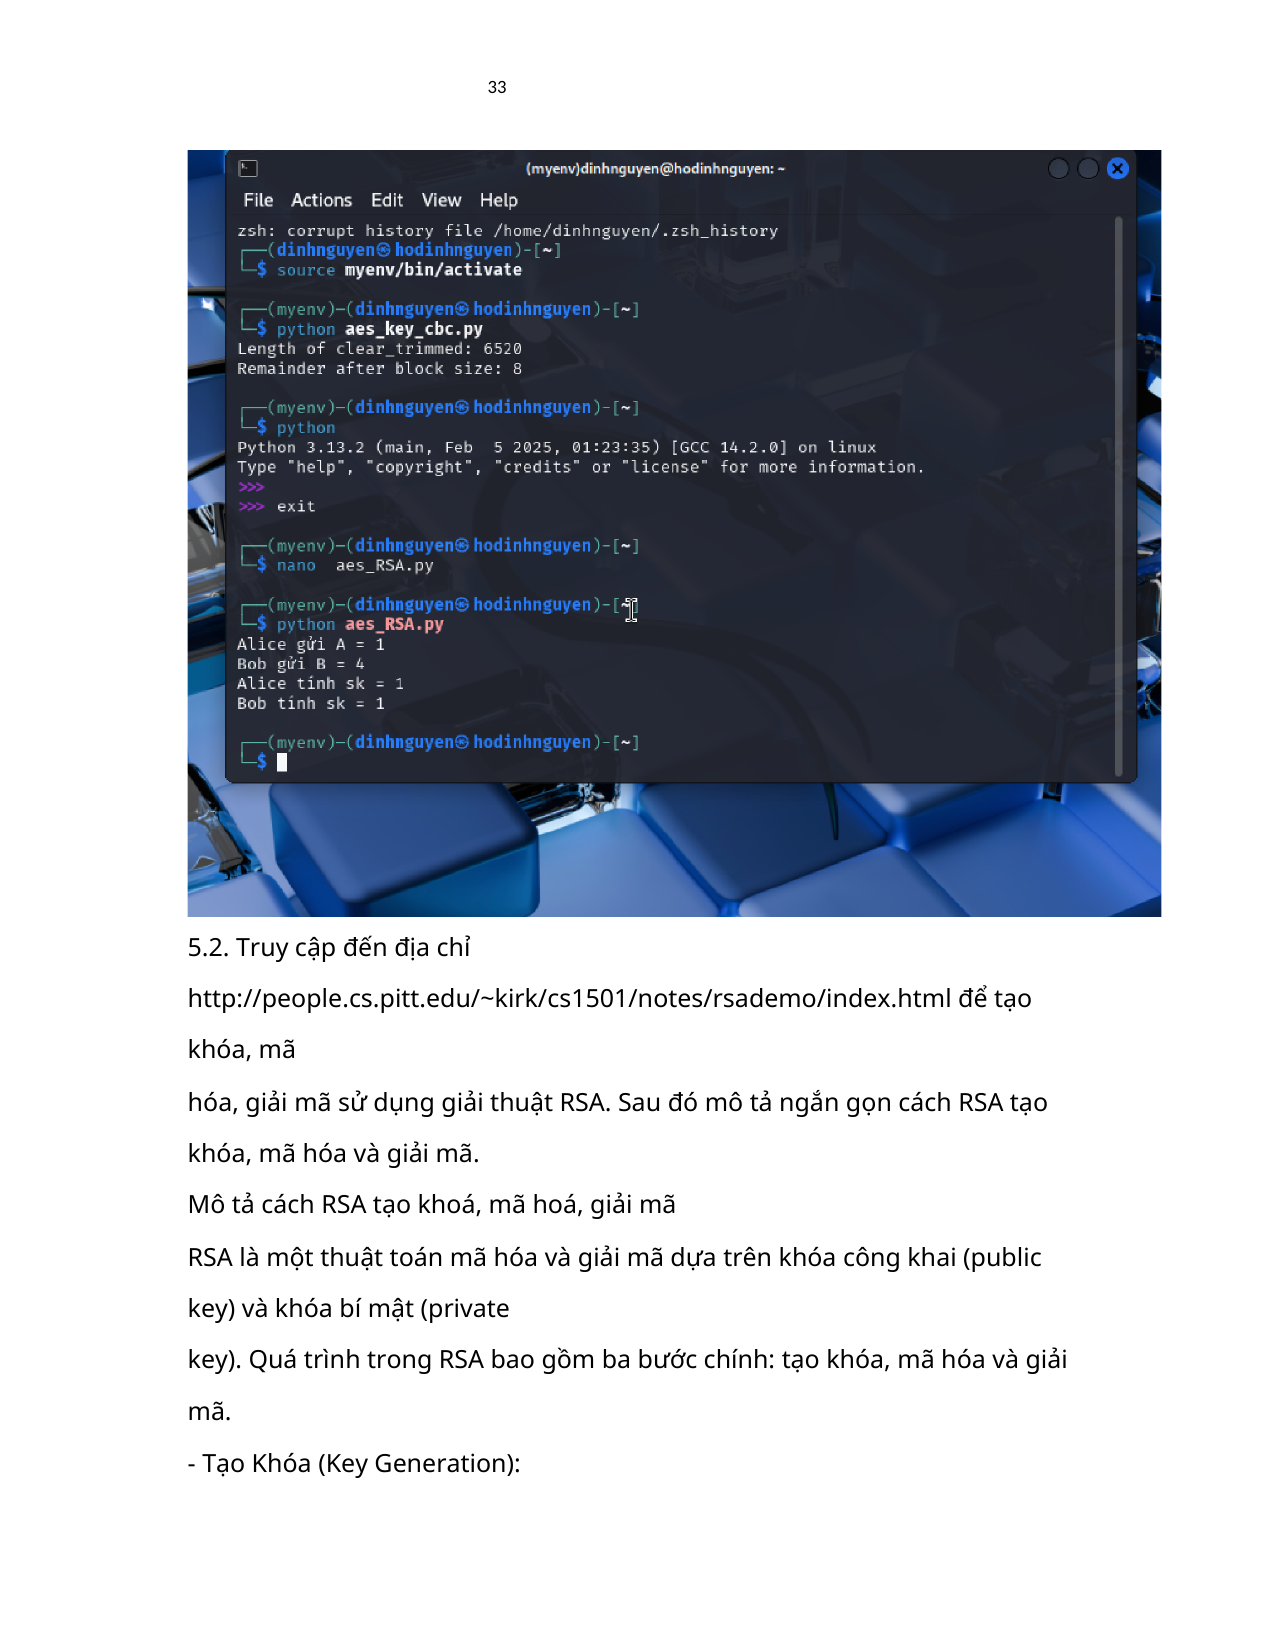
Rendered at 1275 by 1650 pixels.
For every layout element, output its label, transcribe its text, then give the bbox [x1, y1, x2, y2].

text 5.2. Truy cập đến địa chỉ http://people.cs.pitt.edu/~kirk/cs1501/notes/rsademo/index.html để tạo khóa, mã [187, 930, 1087, 1066]
text - Tạo Khóa (Key Generation): [187, 1445, 1087, 1479]
text Mô tả cách RSA tạo khoá, mã hoá, giải mã [187, 1187, 1087, 1221]
text RSA là một thuật toán mã hóa và giải mã dựa trên khóa công khai (public key) và khóa bí mật (private [187, 1239, 1087, 1324]
picture [187, 150, 1162, 917]
text hóa, giải mã sử dụng giải thuật RSA. Sau đó mô tả ngắn gọn cách RSA tạo khóa, mã hóa và giải mã. [187, 1084, 1087, 1169]
text key). Quá trình trong RSA bao gồm ba bước chính: tạo khóa, mã hóa và giải mã. [187, 1342, 1087, 1427]
